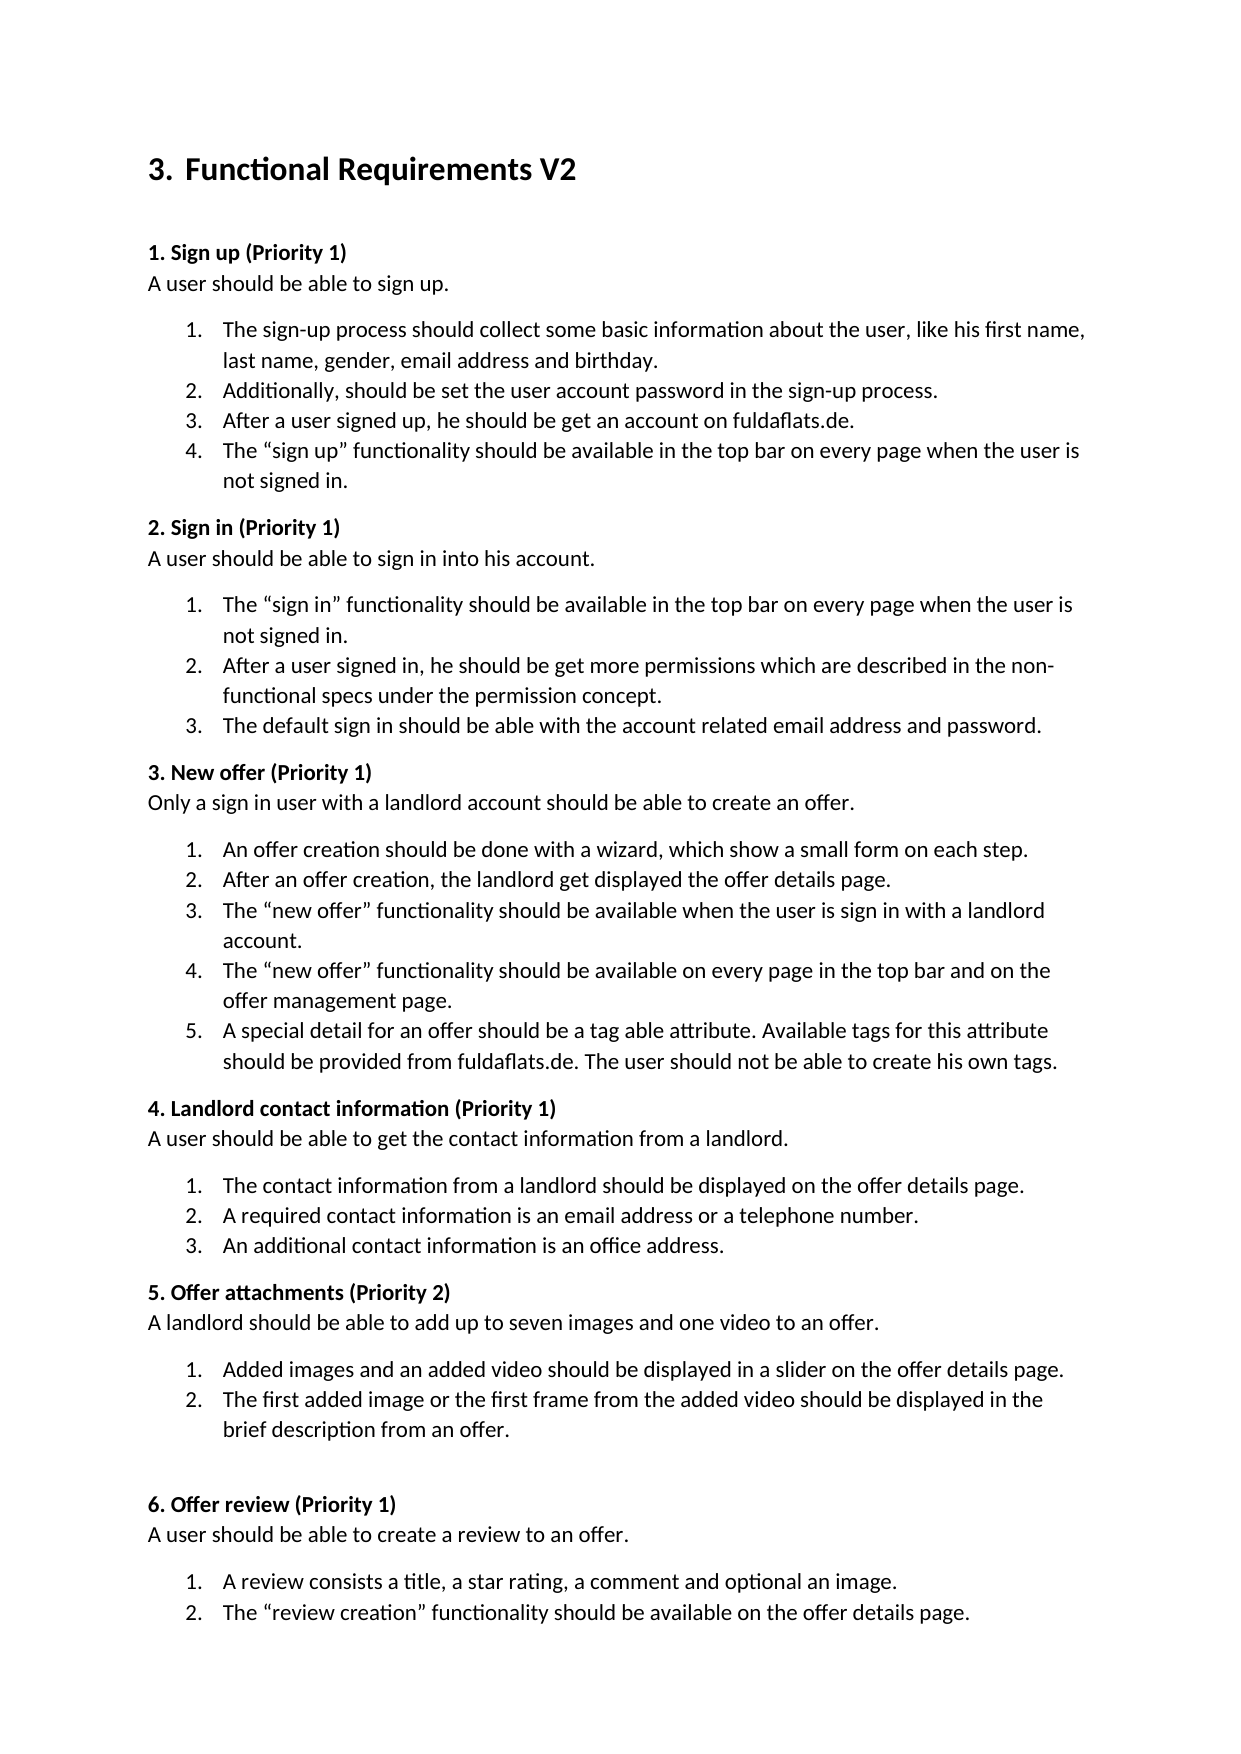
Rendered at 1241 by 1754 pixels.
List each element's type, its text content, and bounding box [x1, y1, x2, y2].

list After a user signed in, he should be get more permissions which are described in the non-functional specs under the permission concept. [185, 651, 1093, 709]
list A review consists a title, a star rating, a comment and optional an image. [185, 1567, 1093, 1596]
text 1. Sign up (Priority 1) A user should be able to sign up. [148, 238, 1093, 297]
list Added images and an added video should be displayed in a slider on the offer details page. [185, 1355, 1093, 1383]
text 6. Offer review (Priority 1) A user should be able to create a review to an offer. [148, 1490, 1093, 1549]
text 5. Offer attachments (Priority 2) A landlord should be able to add up to seven images and one video to an offer. [148, 1278, 1093, 1336]
list The “new offer” functionality should be available when the user is sign in with a landlord account. [185, 896, 1093, 954]
list After an offer creation, the landlord get displayed the offer details page. [185, 866, 1093, 893]
list An offer creation should be done with a wizard, which show a small form on each step. [185, 835, 1093, 863]
list After a user signed up, he should be get an account on fuldaflats.de. [185, 406, 1093, 434]
list Additionally, should be set the user account password in the sign-up process. [185, 376, 1093, 404]
list The “new offer” functionality should be available on every page in the top bar and on the offer management page. [185, 956, 1093, 1014]
list A required contact information is an email address or a telephone number. [185, 1201, 1093, 1229]
list The contact information from a landlord should be displayed on the offer details page. [185, 1171, 1093, 1199]
list The default sign in should be able with the account related email address and password. [185, 711, 1093, 739]
list An additional contact information is an office address. [185, 1231, 1093, 1259]
list The sign-up process should collect some basic information about the user, like his first name, last name, gender, email address and birthday. [185, 316, 1093, 374]
list The first added image or the first frame from the added video should be displayed in the brief description from an offer. [185, 1385, 1093, 1443]
list The “review creation” functionality should be available on the offer details page. [185, 1598, 1093, 1626]
list The “sign up” functionality should be available in the top bar on every page when the user is not signed in. [185, 436, 1093, 494]
text 3. New offer (Priority 1) Only a sign in user with a landlord account should be able to create an offer. [148, 758, 1093, 816]
list The “sign in” functionality should be available in the top bar on every page when the user is not signed in. [185, 591, 1093, 649]
list A special detail for an offer should be a tag able attribute. Available tags for this attribute should be provided from fuldaflats.de. The user should not be able to create his own tags. [185, 1017, 1093, 1075]
text 4. Landlord contact information (Priority 1) A user should be able to get the contact information from a landlord. [148, 1094, 1093, 1152]
text 2. Sign in (Priority 1) A user should be able to sign in into his account. [148, 513, 1093, 572]
list Functional Requirements V2 [148, 148, 1093, 188]
